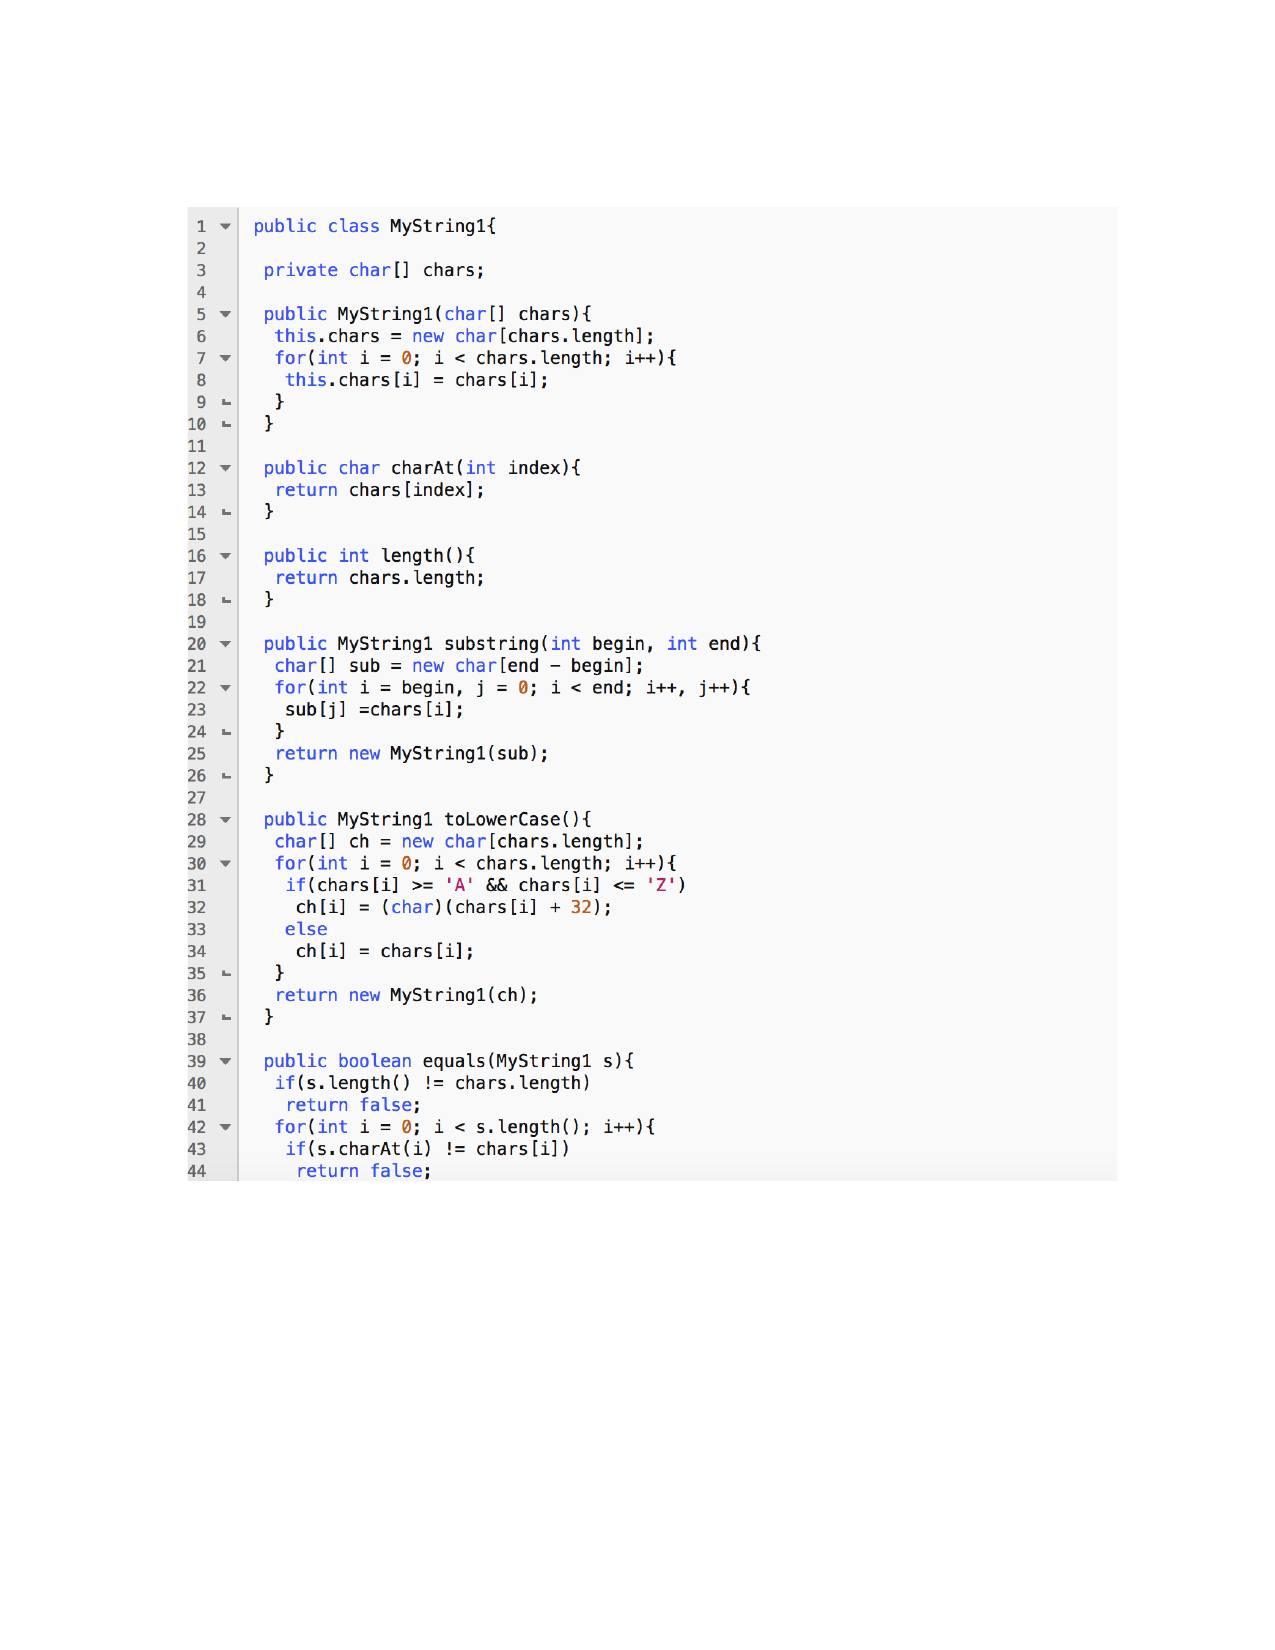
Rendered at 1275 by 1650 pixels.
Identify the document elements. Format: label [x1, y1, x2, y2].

picture [187, 207, 1118, 1181]
